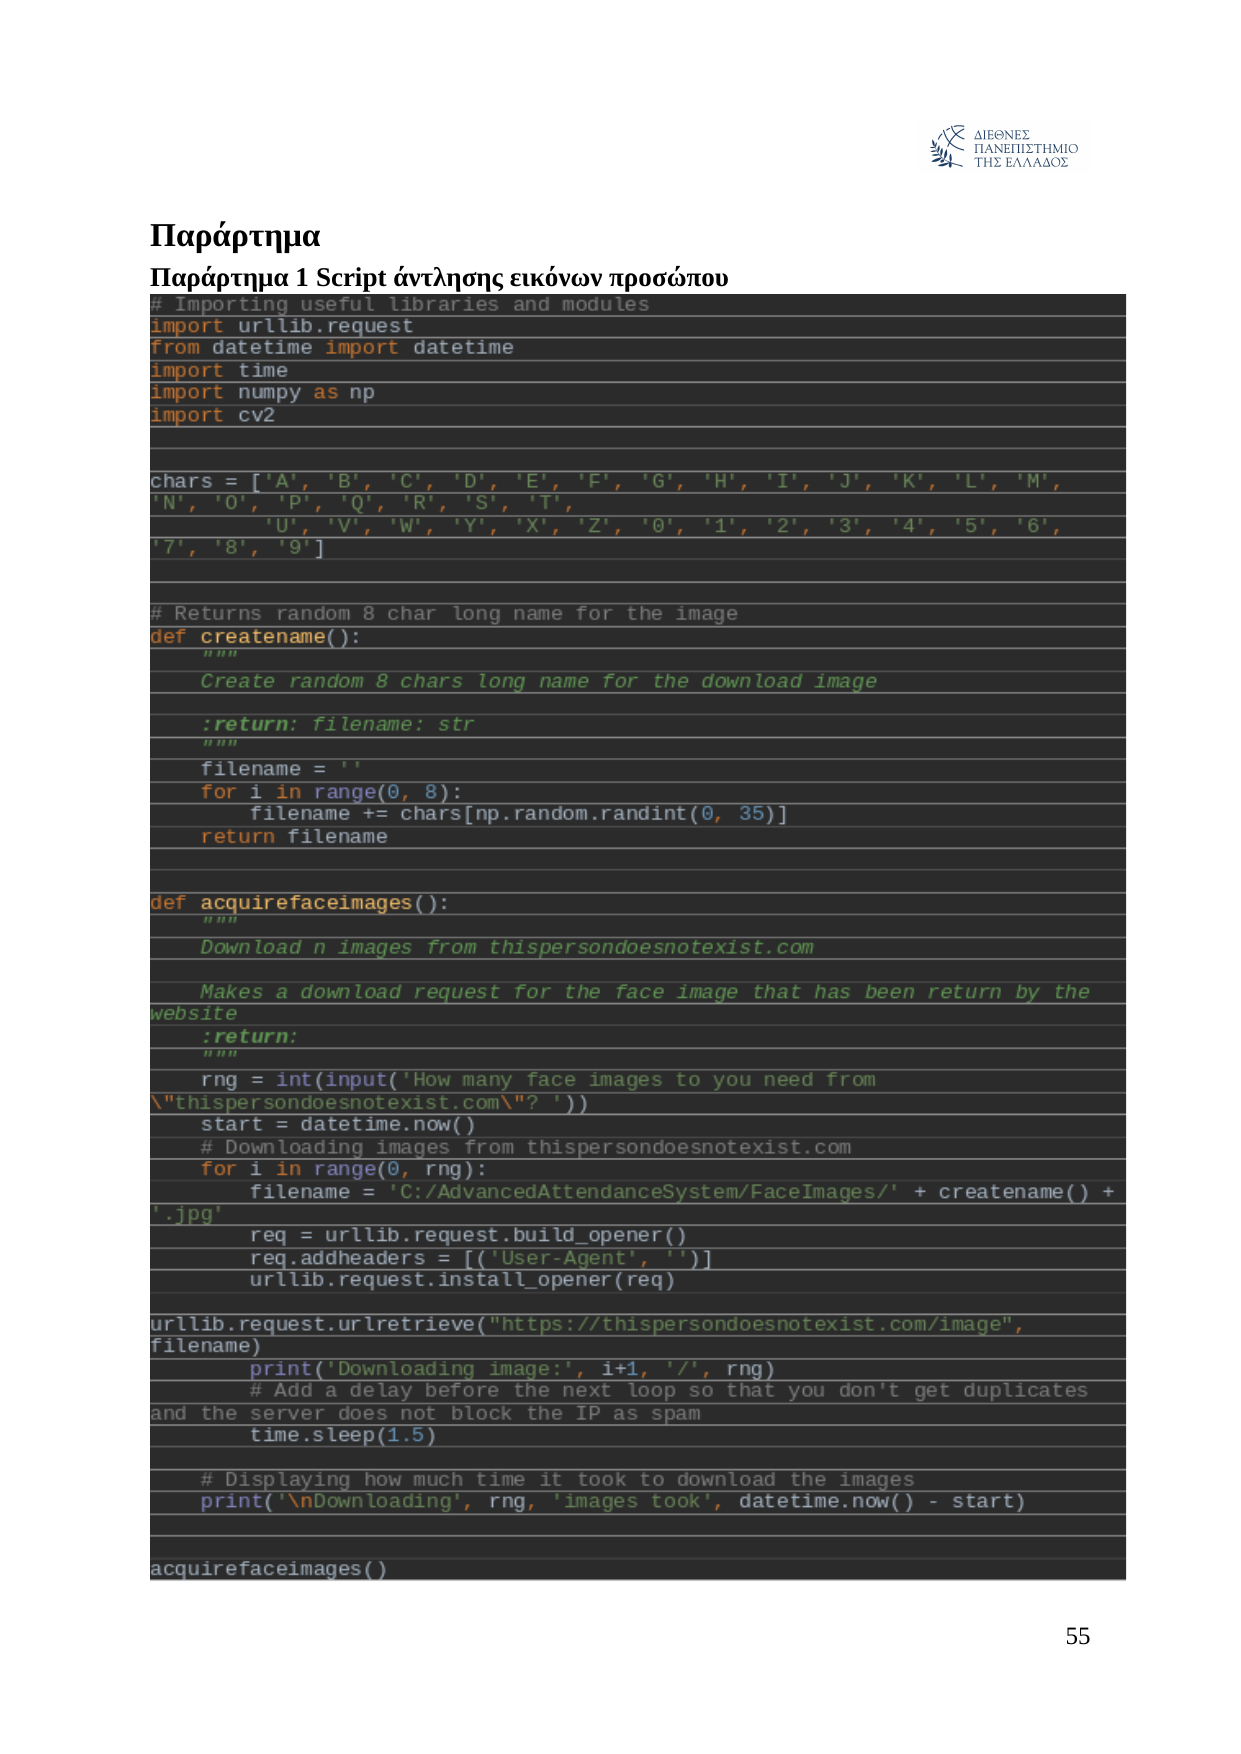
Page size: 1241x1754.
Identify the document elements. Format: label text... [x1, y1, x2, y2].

picture [917, 120, 1091, 174]
subtitle Παράρτημα [150, 216, 1090, 254]
subtitle Παράρτημα 1 Script άντλησης εικόνων προσώπου [150, 261, 1090, 292]
